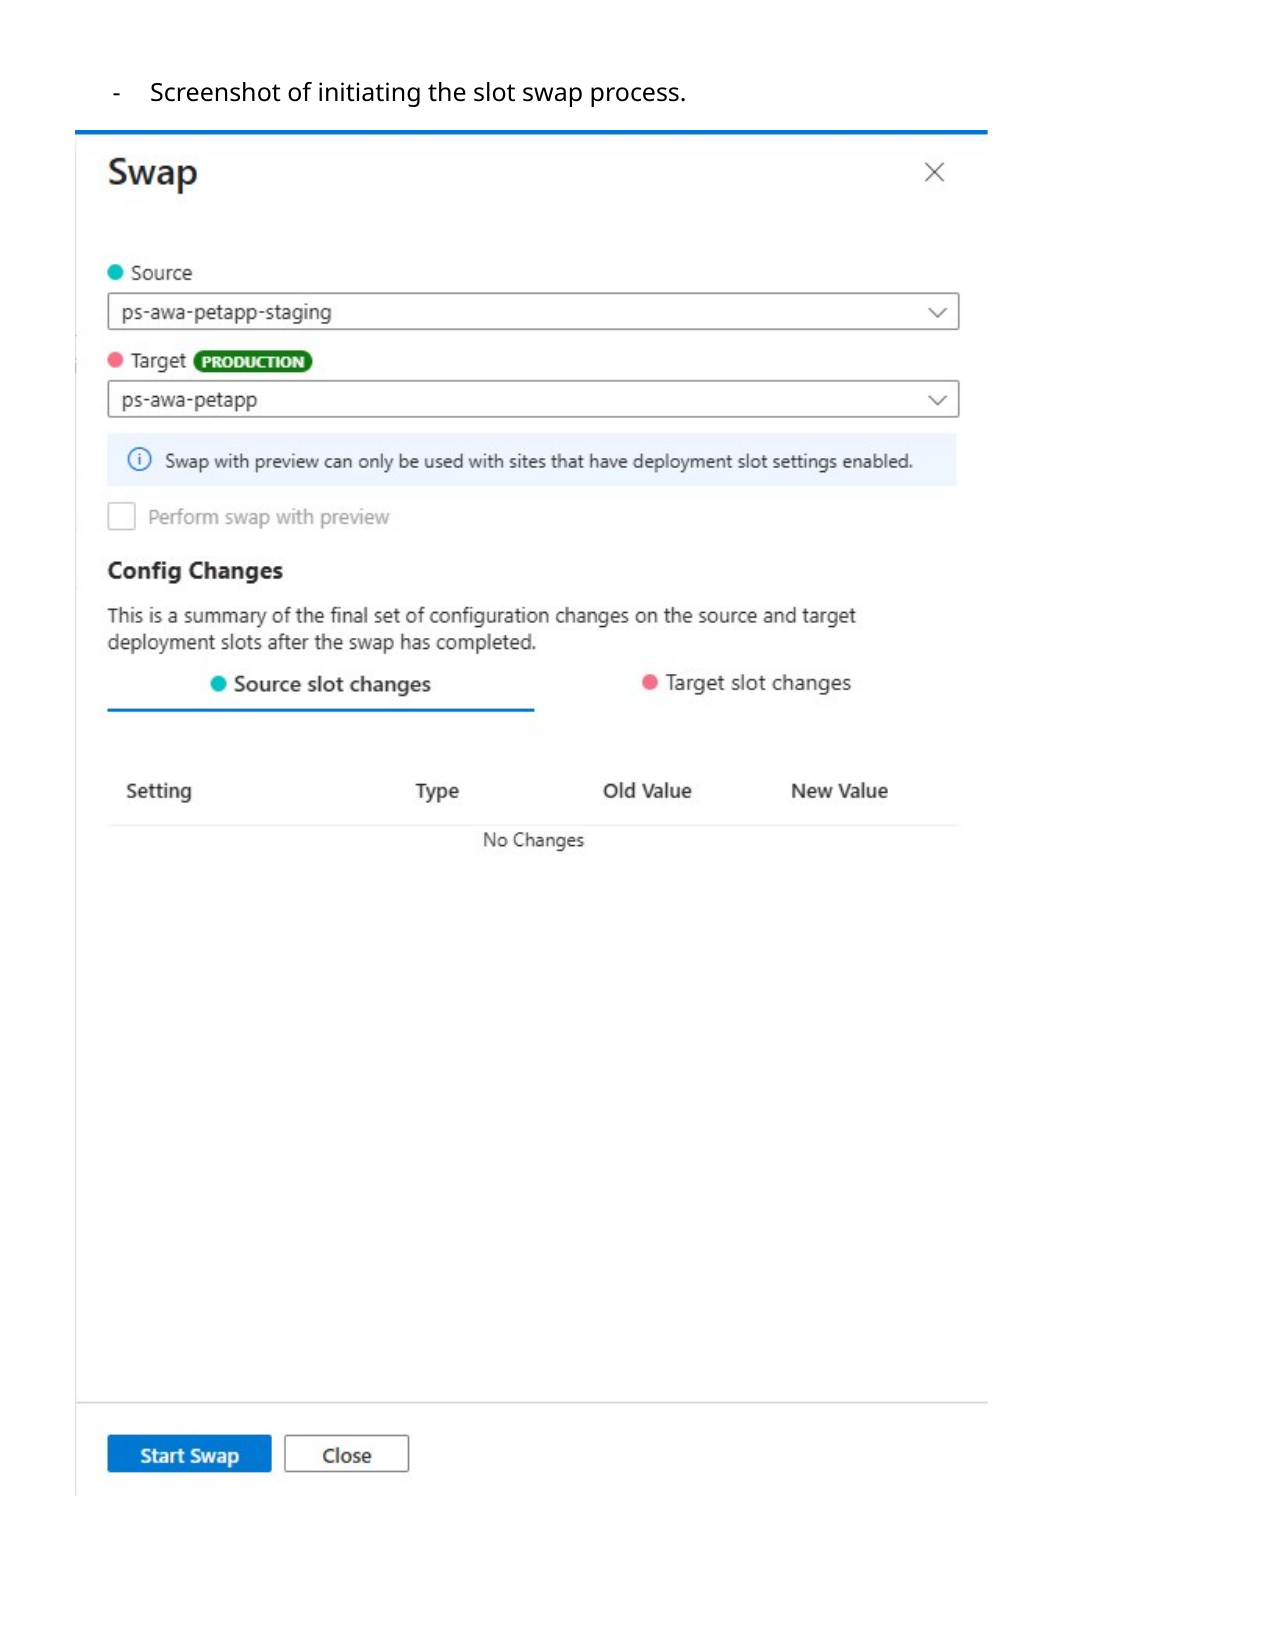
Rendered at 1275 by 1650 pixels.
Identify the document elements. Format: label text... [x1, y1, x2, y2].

list Screenshot of initiating the slot swap process. [112, 75, 1200, 109]
picture [75, 130, 988, 1496]
